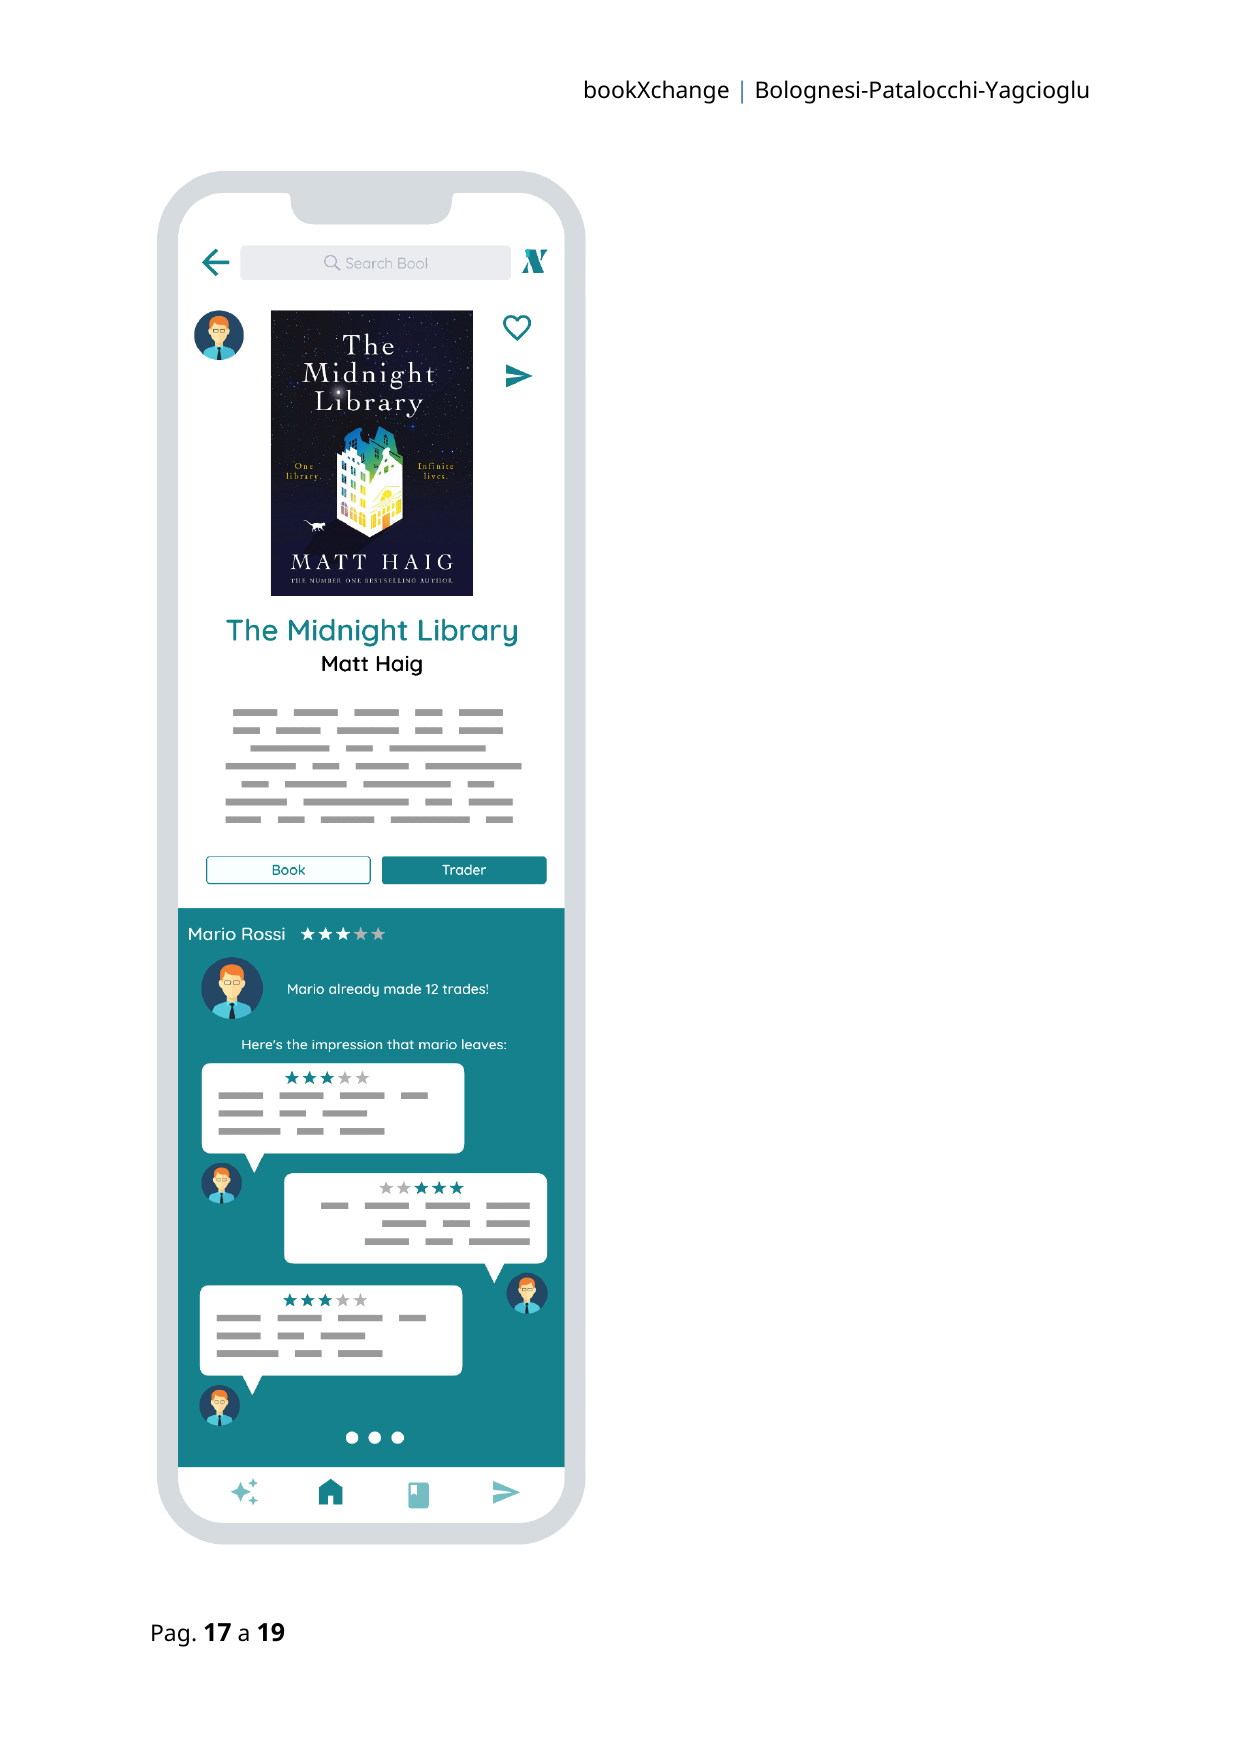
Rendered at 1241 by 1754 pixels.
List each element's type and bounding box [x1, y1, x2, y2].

picture [150, 150, 594, 1570]
